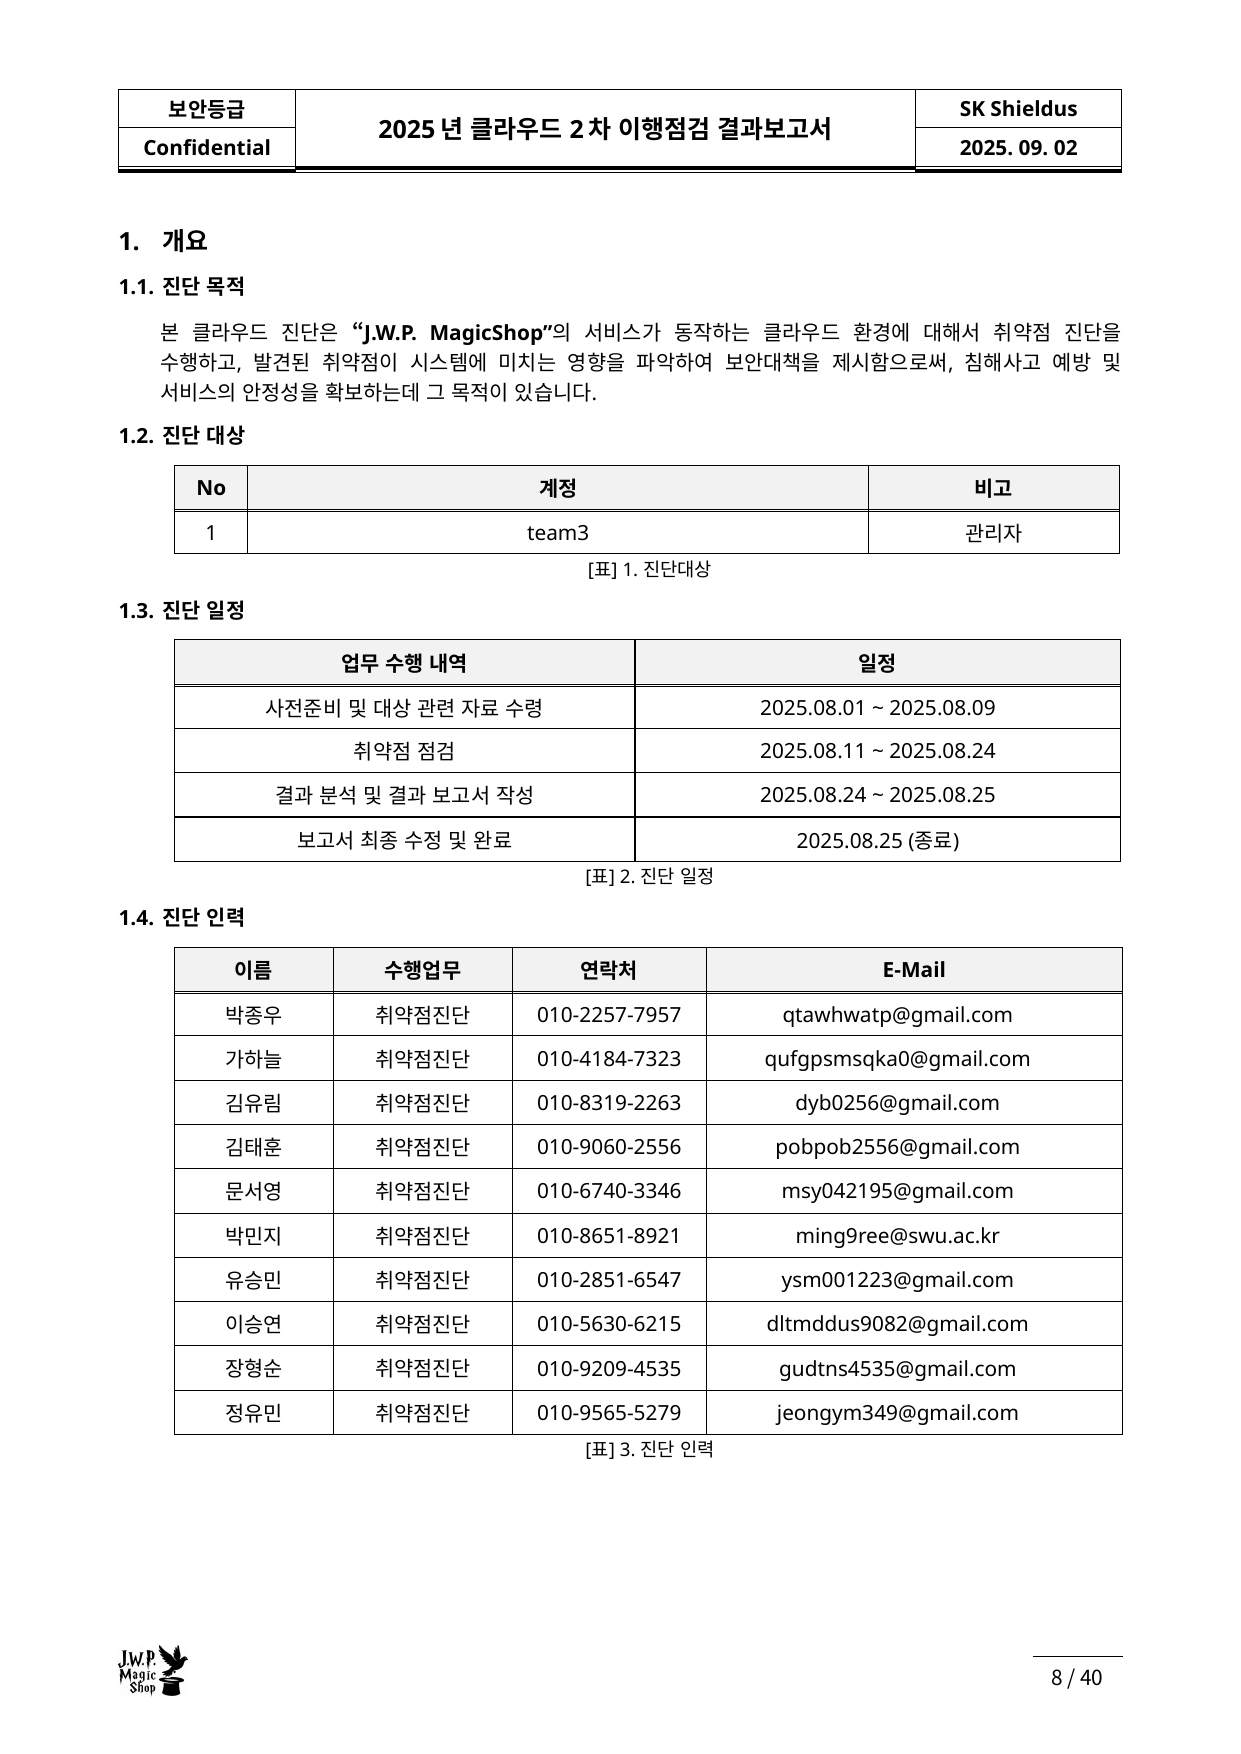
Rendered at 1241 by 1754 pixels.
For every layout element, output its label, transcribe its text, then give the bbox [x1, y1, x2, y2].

table_cell 2025.08.11 ~ 2025.08.24 [636, 729, 1120, 772]
table_cell 취약점진단 [334, 994, 512, 1035]
table_cell 가하늘 [175, 1036, 333, 1079]
table_cell 문서영 [175, 1169, 333, 1212]
table_cell 취약점진단 [334, 1258, 512, 1301]
table_header 연락처 [513, 948, 706, 991]
table_cell 010-9209-4535 [513, 1346, 706, 1389]
title 개요 [118, 222, 1122, 258]
table_cell 취약점진단 [334, 1391, 512, 1434]
table_cell 박종우 [175, 994, 333, 1035]
table_cell 1 [175, 512, 247, 553]
table_cell 취약점진단 [334, 1169, 512, 1212]
table_header E-Mail [707, 948, 1122, 991]
table_cell qtawhwatp@gmail.com [707, 994, 1122, 1035]
table_cell 장형순 [175, 1346, 333, 1389]
title 진단 일정 [118, 594, 1122, 624]
table_cell 관리자 [869, 512, 1119, 553]
table_cell dltmddus9082@gmail.com [707, 1302, 1122, 1345]
table_cell 정유민 [175, 1391, 333, 1434]
title 진단 목적 [118, 270, 1122, 301]
table_cell 010-9565-5279 [513, 1391, 706, 1434]
table_cell 010-2257-7957 [513, 994, 706, 1035]
picture [117, 1644, 188, 1697]
table_cell jeongym349@gmail.com [707, 1391, 1122, 1434]
table_header 비고 [869, 466, 1119, 509]
table_header 수행업무 [334, 948, 512, 991]
table_cell ming9ree@swu.ac.kr [707, 1214, 1122, 1257]
table_cell 박민지 [175, 1214, 333, 1257]
table_cell pobpob2556@gmail.com [707, 1125, 1122, 1168]
table_header 업무 수행 내역 [175, 640, 634, 683]
table_cell 사전준비 및 대상 관련 자료 수령 [175, 687, 634, 728]
table_cell 김유림 [175, 1081, 333, 1124]
title 진단 대상 [118, 419, 1122, 449]
table_cell 취약점진단 [334, 1214, 512, 1257]
table_cell qufgpsmsqka0@gmail.com [707, 1036, 1122, 1079]
title 진단 인력 [118, 901, 1122, 932]
table_cell 010-5630-6215 [513, 1302, 706, 1345]
table_cell 취약점진단 [334, 1125, 512, 1168]
table_cell 2025.08.24 ~ 2025.08.25 [636, 773, 1120, 816]
table_cell 010-2851-6547 [513, 1258, 706, 1301]
table_cell msy042195@gmail.com [707, 1169, 1122, 1212]
table_cell 010-8319-2263 [513, 1081, 706, 1124]
table_cell 김태훈 [175, 1125, 333, 1168]
table_header 계정 [248, 466, 868, 509]
table_cell ysm001223@gmail.com [707, 1258, 1122, 1301]
table_cell gudtns4535@gmail.com [707, 1346, 1122, 1389]
table_cell 취약점진단 [334, 1081, 512, 1124]
table_cell 취약점진단 [334, 1346, 512, 1389]
table_cell 이승연 [175, 1302, 333, 1345]
table_cell 취약점진단 [334, 1036, 512, 1079]
table_cell 010-8651-8921 [513, 1214, 706, 1257]
table_cell dyb0256@gmail.com [707, 1081, 1122, 1124]
table_header 이름 [175, 948, 333, 991]
table_cell 보고서 최종 수정 및 완료 [175, 818, 634, 861]
table_cell 취약점진단 [334, 1302, 512, 1345]
text 본 클라우드 진단은 “J.W.P. MagicShop”의 서비스가 동작하는 클라우드 환경에 대해서 취약점 진단을 수행하고, 발견된 취약점이 시스템에 미치는 영향을 파악하여 보안대책을 제시함으로써, 침해사고 예방 및 서비스의 안정성을 확보하는데 그 목적이 있습니다. [160, 316, 1122, 407]
table_header No [175, 466, 247, 509]
table_cell 010-9060-2556 [513, 1125, 706, 1168]
table_cell 2025.08.01 ~ 2025.08.09 [636, 687, 1120, 728]
table_cell 010-6740-3346 [513, 1169, 706, 1212]
table_cell 유승민 [175, 1258, 333, 1301]
table_cell 결과 분석 및 결과 보고서 작성 [175, 773, 634, 816]
table_cell 2025.08.25 (종료) [636, 818, 1120, 861]
table_cell team3 [248, 512, 868, 553]
table_cell 010-4184-7323 [513, 1036, 706, 1079]
table_header 일정 [636, 640, 1120, 683]
table_cell 취약점 점검 [175, 729, 634, 772]
